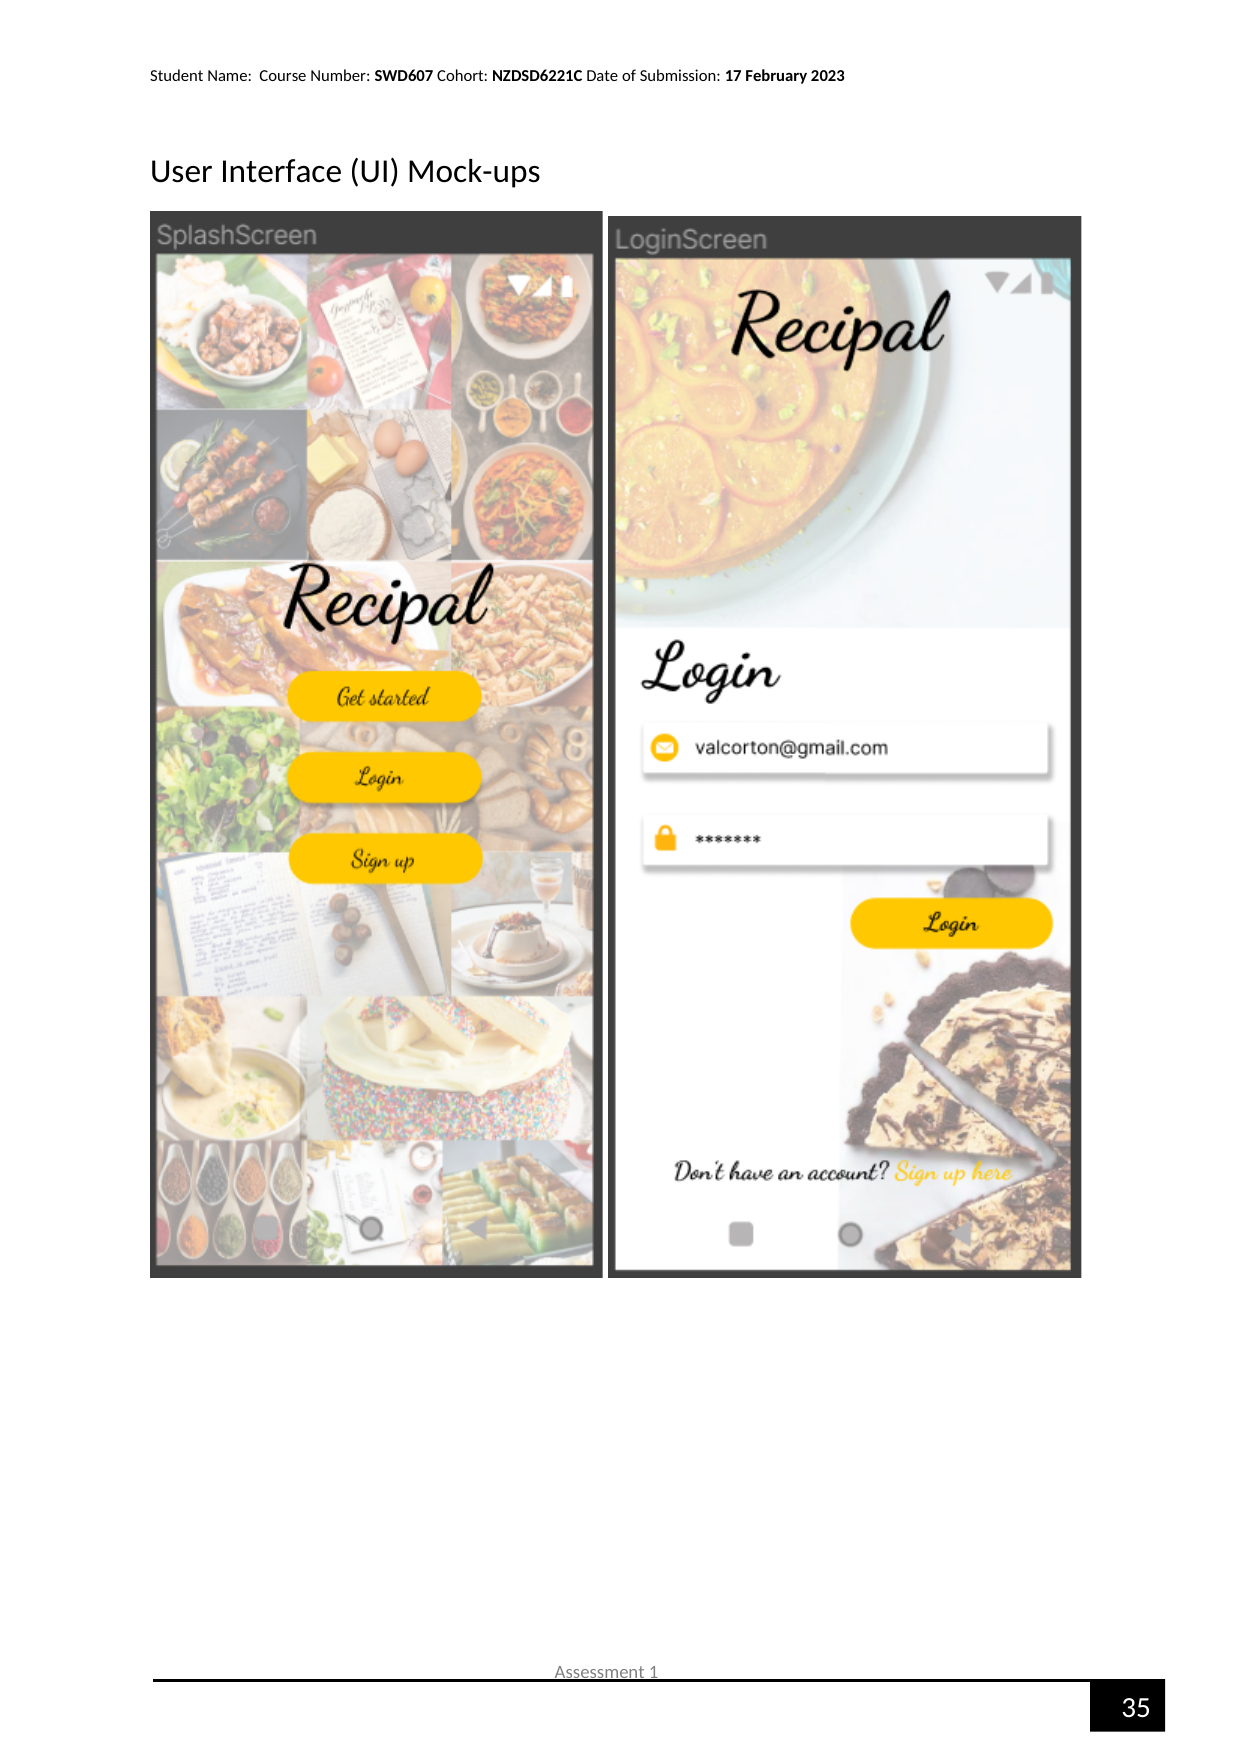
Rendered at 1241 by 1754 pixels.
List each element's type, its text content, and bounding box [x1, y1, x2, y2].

picture [150, 211, 603, 1278]
text User Interface (UI) Mock-ups [150, 150, 1090, 191]
picture [608, 216, 1082, 1278]
